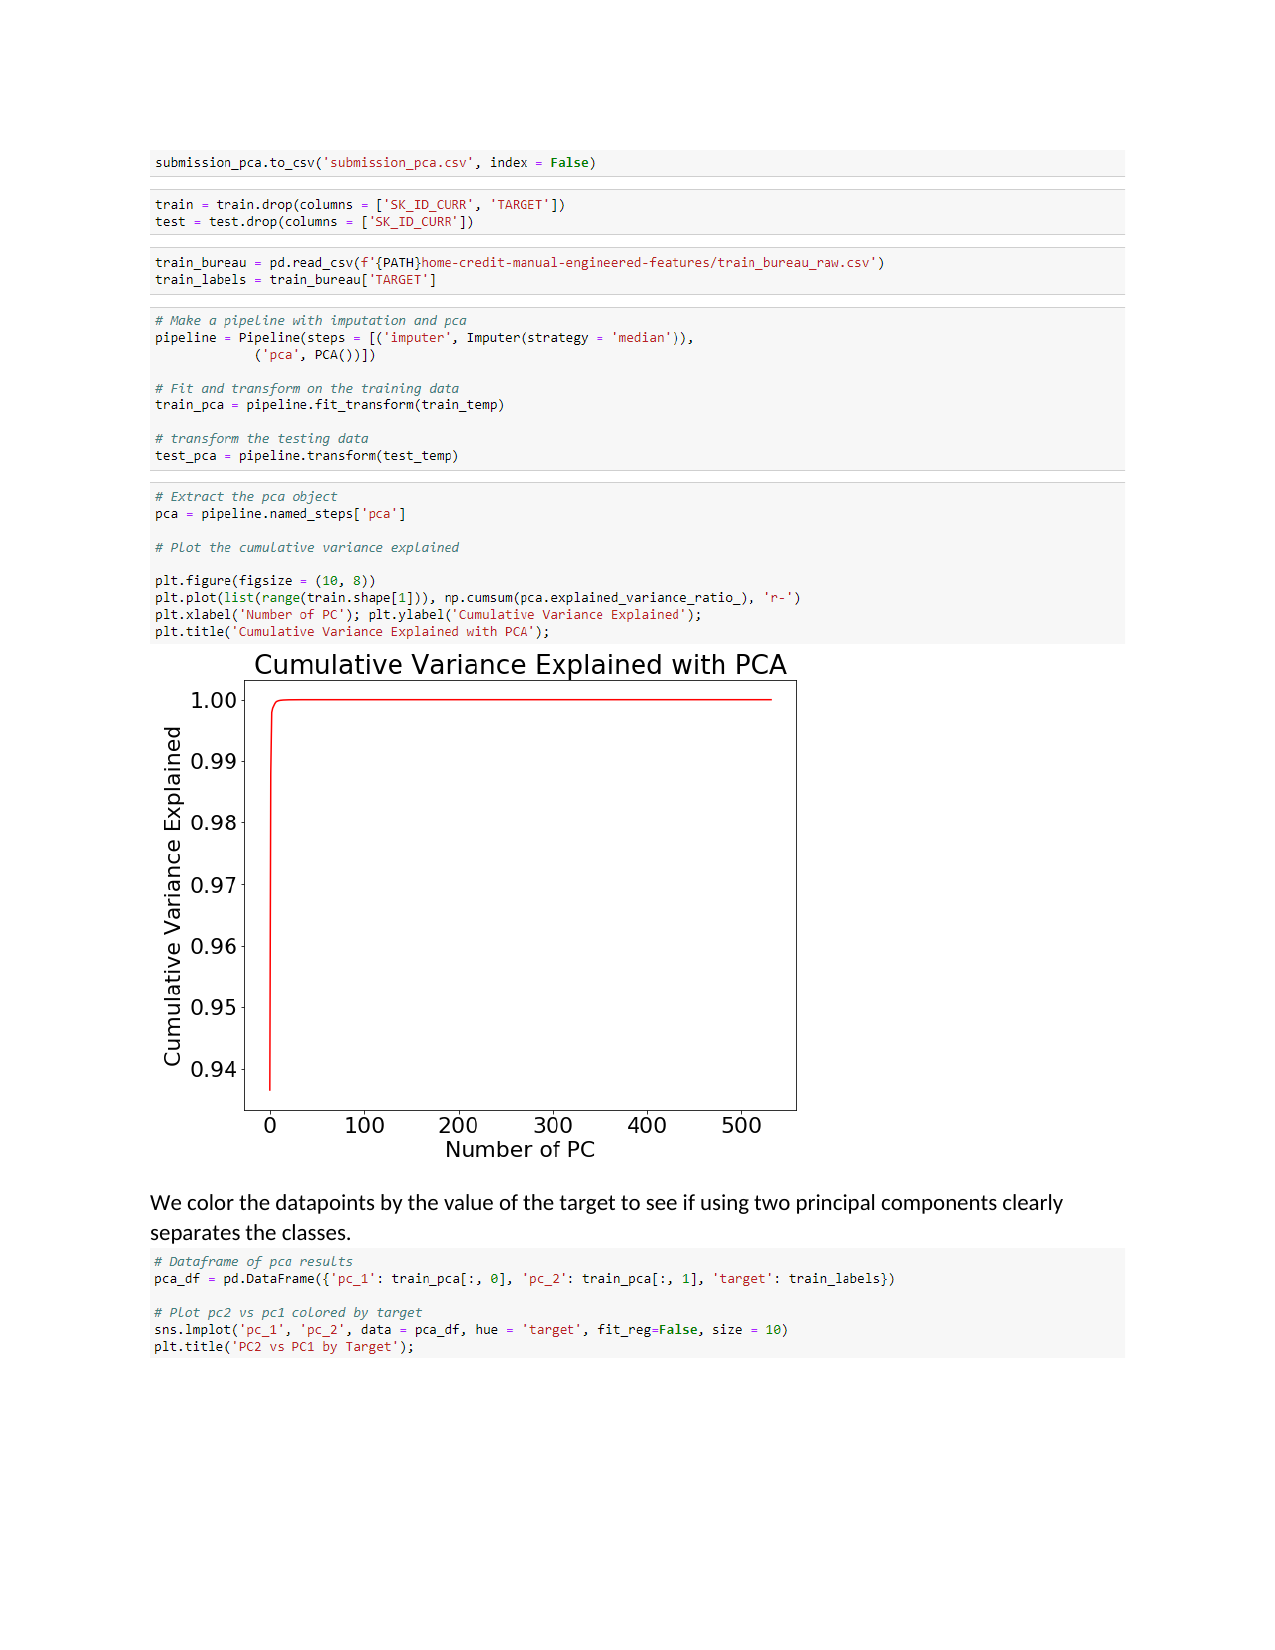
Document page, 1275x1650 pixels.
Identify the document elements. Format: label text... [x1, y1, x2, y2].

picture [150, 1248, 1125, 1358]
picture [150, 150, 1125, 644]
subtitle We color the datapoints by the value of the target to see if using two principal components clearly separates the classes. [150, 1188, 1125, 1246]
picture [150, 646, 1125, 1167]
